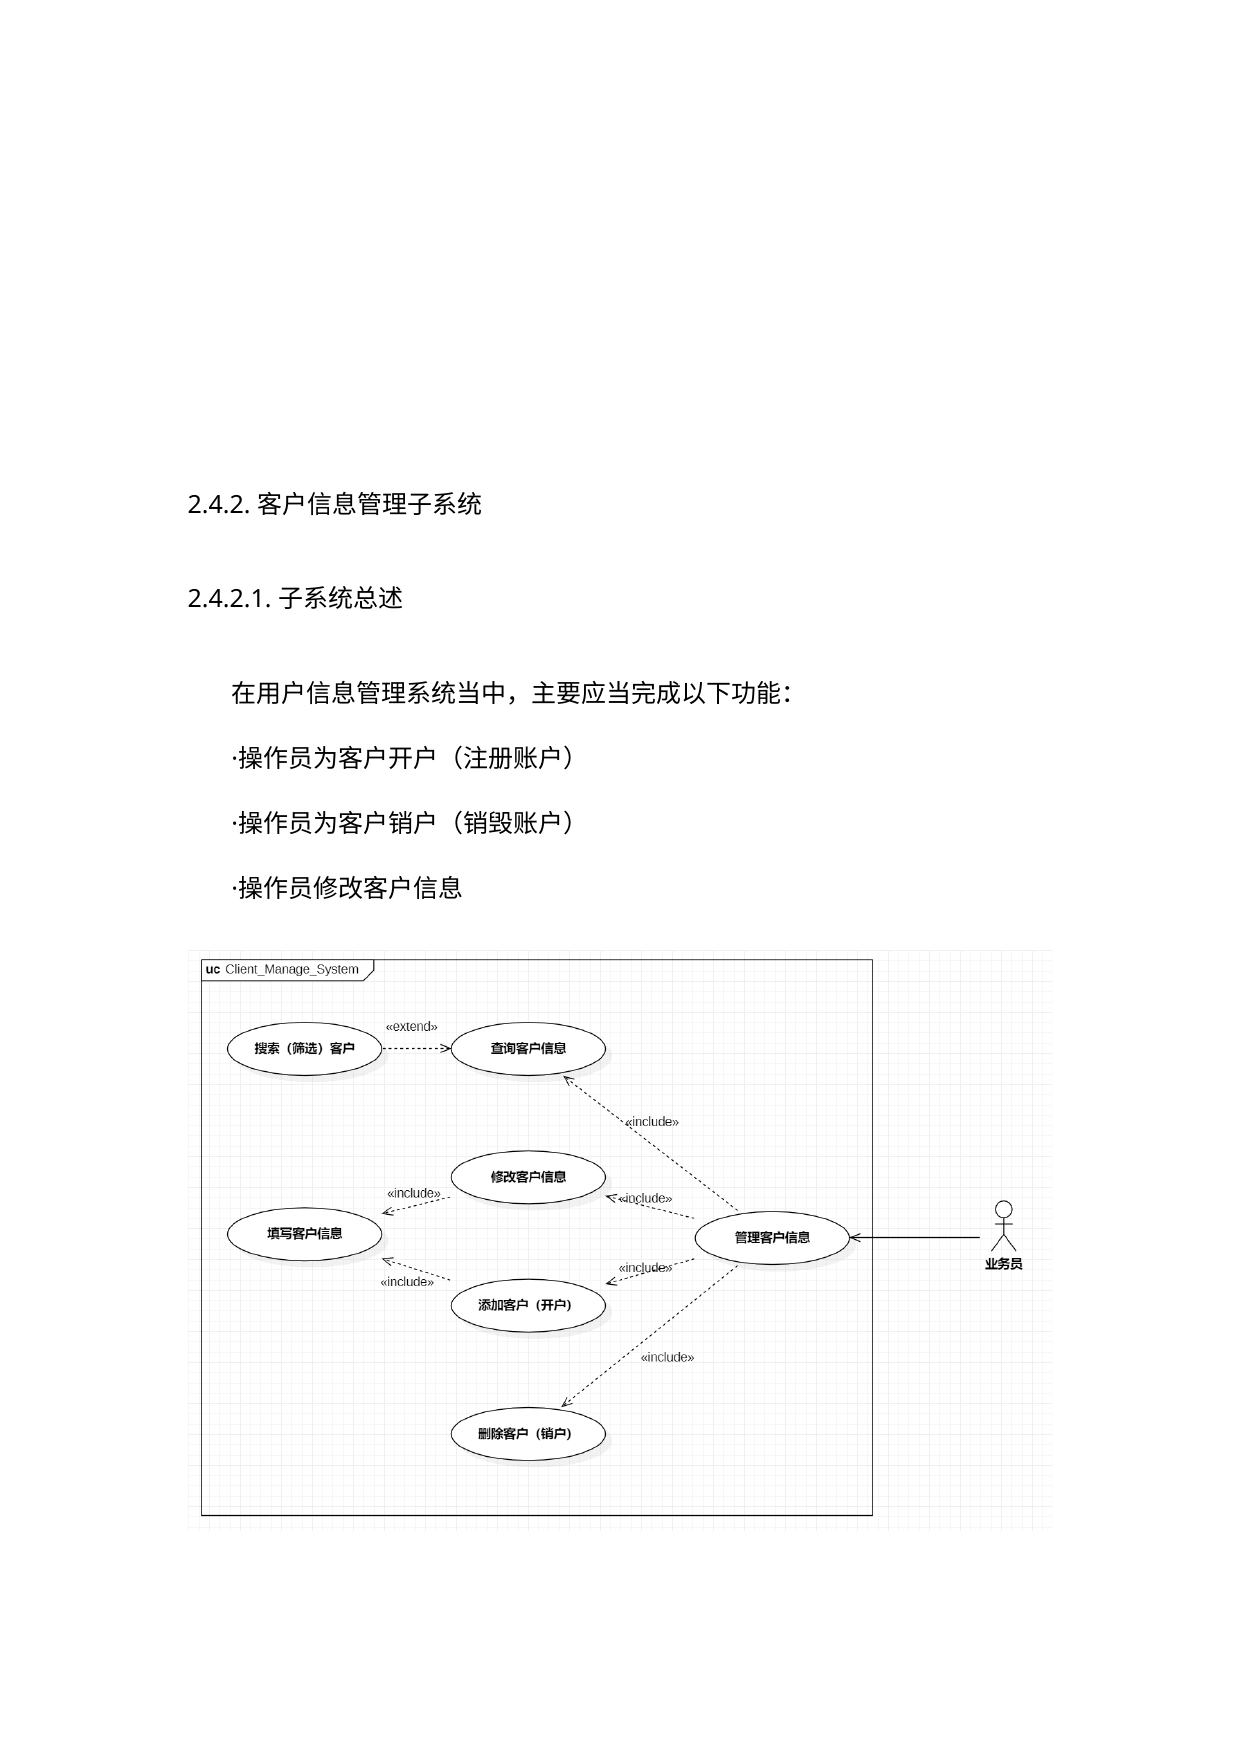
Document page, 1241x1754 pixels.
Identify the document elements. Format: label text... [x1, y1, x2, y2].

picture [187, 950, 1053, 1531]
text 2.4.2. 客户信息管理子系统 [187, 470, 1053, 535]
text ·操作员修改客户信息 [187, 854, 1053, 919]
text 在用户信息管理系统当中，主要应当完成以下功能： [187, 659, 1053, 724]
text 2.4.2.1. 子系统总述 [187, 564, 1053, 629]
text ·操作员为客户销户（销毁账户） [187, 789, 1053, 854]
text ·操作员为客户开户（注册账户） [187, 724, 1053, 789]
